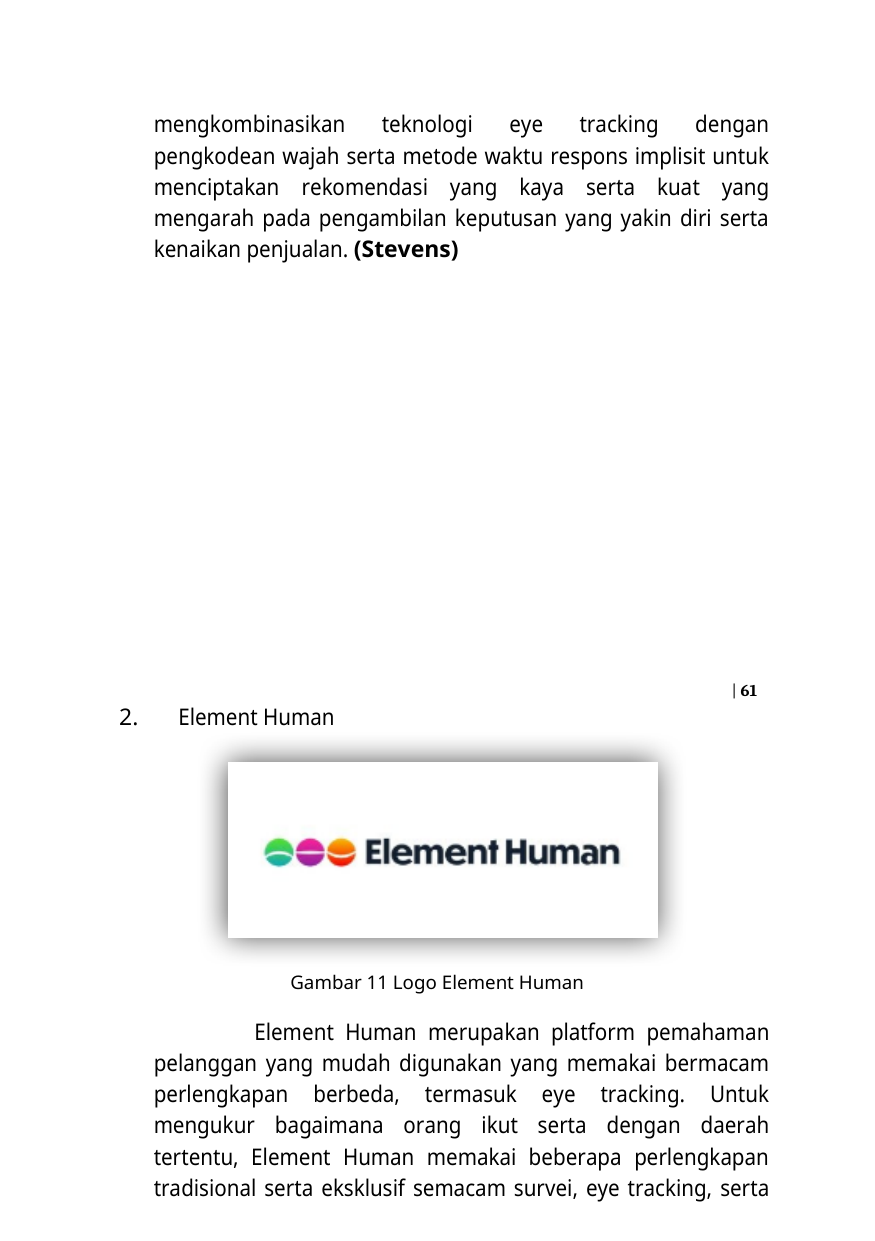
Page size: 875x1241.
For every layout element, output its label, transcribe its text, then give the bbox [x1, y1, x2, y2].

subtitle Element Human [119, 701, 770, 732]
text Gambar 11 Logo Element Human [104, 969, 770, 995]
text | 61 [104, 681, 757, 701]
picture [228, 762, 658, 938]
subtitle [118, 108, 770, 264]
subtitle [118, 1016, 770, 1203]
